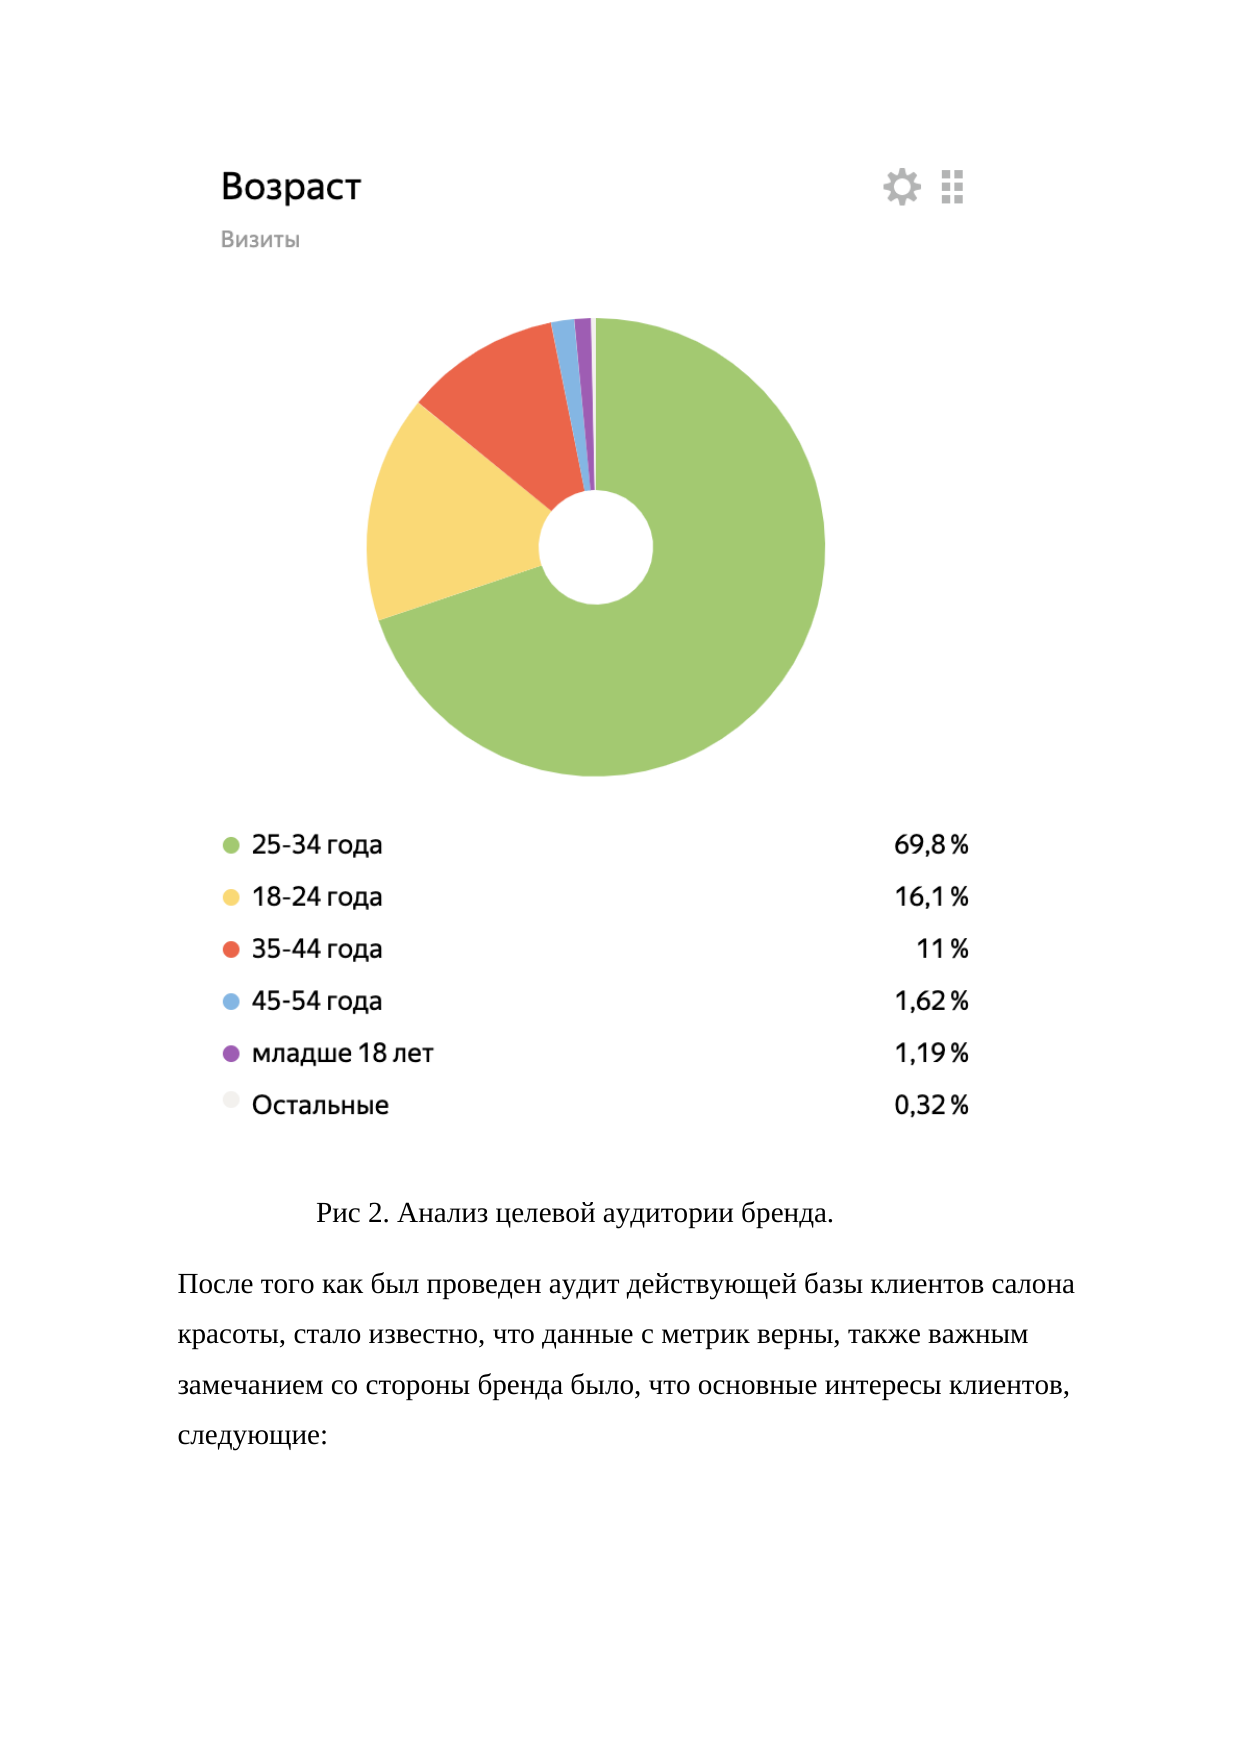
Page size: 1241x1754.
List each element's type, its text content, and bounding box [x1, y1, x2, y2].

text Рис 2. Анализ целевой аудитории бренда. [177, 1195, 1181, 1228]
text После того как был проведен аудит действующей базы клиентов салона красоты, стало известно, что данные с метрик верны, также важным замечанием со стороны бренда было, что основные интересы клиентов, следующие: [177, 1266, 1181, 1451]
picture [177, 118, 1019, 1160]
